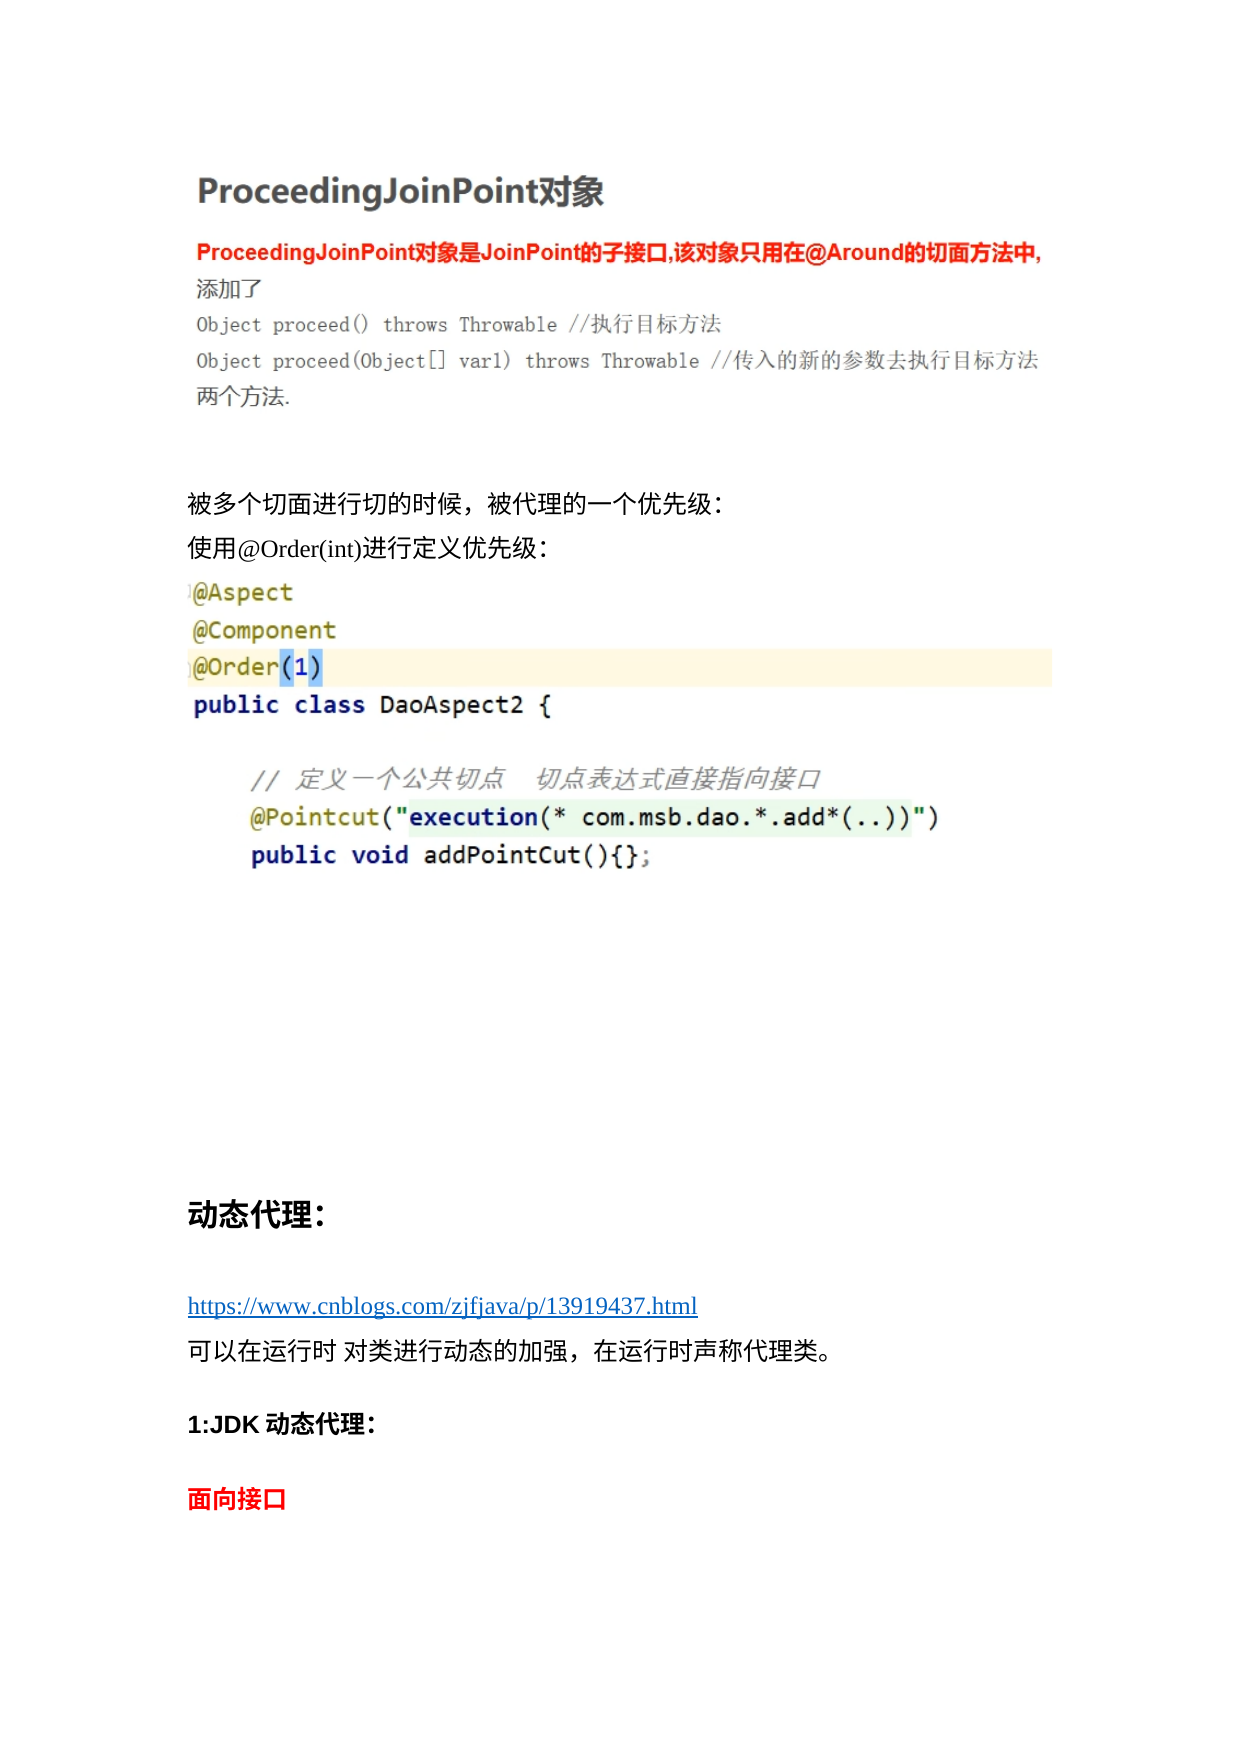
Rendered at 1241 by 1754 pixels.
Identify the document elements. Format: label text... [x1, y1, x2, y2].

text 面向接口 [187, 1475, 1053, 1519]
picture [187, 568, 1053, 900]
text 被多个切面进行切的时候，被代理的一个优先级： [187, 480, 1053, 524]
subtitle 1:JDK动态代理： [187, 1401, 1053, 1445]
text https://www.cnblogs.com/zjfjava/p/13919437.html [187, 1284, 1053, 1328]
subtitle 动态代理： [187, 1168, 1053, 1257]
picture [187, 172, 1053, 415]
text 可以在运行时 对类进行动态的加强，在运行时声称代理类。 [187, 1328, 1053, 1372]
text 使用@Order(int)进行定义优先级： [187, 524, 1053, 568]
